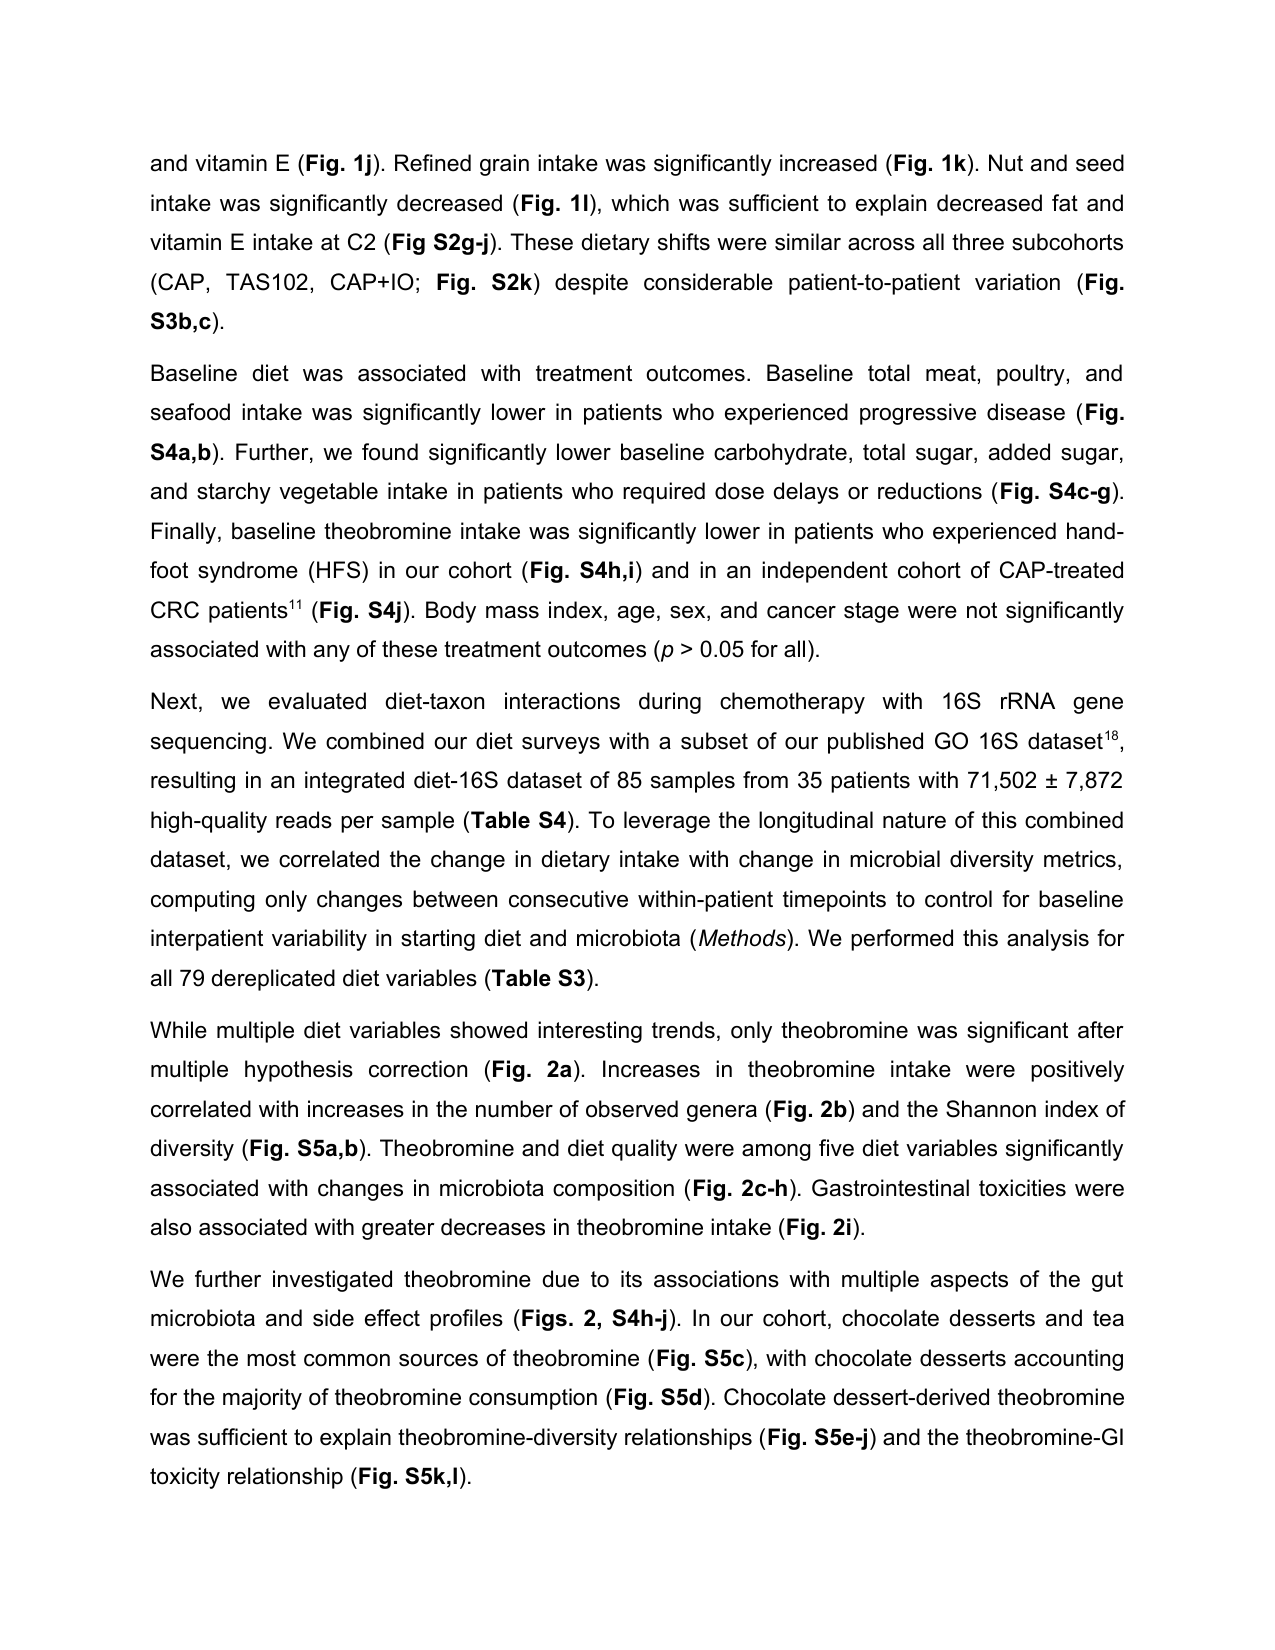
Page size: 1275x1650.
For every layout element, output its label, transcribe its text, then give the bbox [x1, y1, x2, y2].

text While multiple diet variables showed interesting trends, only theobromine was significant after multiple hypothesis correction (Fig. 2a). Increases in theobromine intake were positively correlated with increases in the number of observed genera (Fig. 2b) and the Shannon index of diversity (Fig. S5a,b). Theobromine and diet quality were among five diet variables significantly associated with changes in microbiota composition (Fig. 2c-h). Gastrointestinal toxicities were also associated with greater decreases in theobromine intake (Fig. 2i). [150, 1017, 1125, 1240]
text Next, we evaluated diet-taxon interactions during chemotherapy with 16S rRNA gene sequencing. We combined our diet surveys with a subset of our published GO 16S dataset18, resulting in an integrated diet-16S dataset of 85 samples from 35 patients with 71,502 ± 7,872 high-quality reads per sample (Table S4). To leverage the longitudinal nature of this combined dataset, we correlated the change in dietary intake with change in microbial diversity metrics, computing only changes between consecutive within-patient timepoints to control for baseline interpatient variability in starting diet and microbiota (Methods). We performed this analysis for all 79 dereplicated diet variables (Table S3). [150, 688, 1125, 991]
text Baseline diet was associated with treatment outcomes. Baseline total meat, poultry, and seafood intake was significantly lower in patients who experienced progressive disease (Fig. S4a,b). Further, we found significantly lower baseline carbohydrate, total sugar, added sugar, and starchy vegetable intake in patients who required dose delays or reductions (Fig. S4c-g). Finally, baseline theobromine intake was significantly lower in patients who experienced hand-foot syndrome (HFS) in our cohort (Fig. S4h,i) and in an independent cohort of CAP-treated CRC patients11 (Fig. S4j). Body mass index, age, sex, and cancer stage were not significantly associated with any of these treatment outcomes (p > 0.05 for all). [150, 360, 1125, 663]
text We further investigated theobromine due to its associations with multiple aspects of the gut microbiota and side effect profiles (Figs. 2, S4h-j). In our cohort, chocolate desserts and tea were the most common sources of theobromine (Fig. S5c), with chocolate desserts accounting for the majority of theobromine consumption (Fig. S5d). Chocolate dessert-derived theobromine was sufficient to explain theobromine-diversity relationships (Fig. S5e-j) and the theobromine-GI toxicity relationship (Fig. S5k,l). [150, 1266, 1125, 1490]
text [150, 150, 1125, 334]
